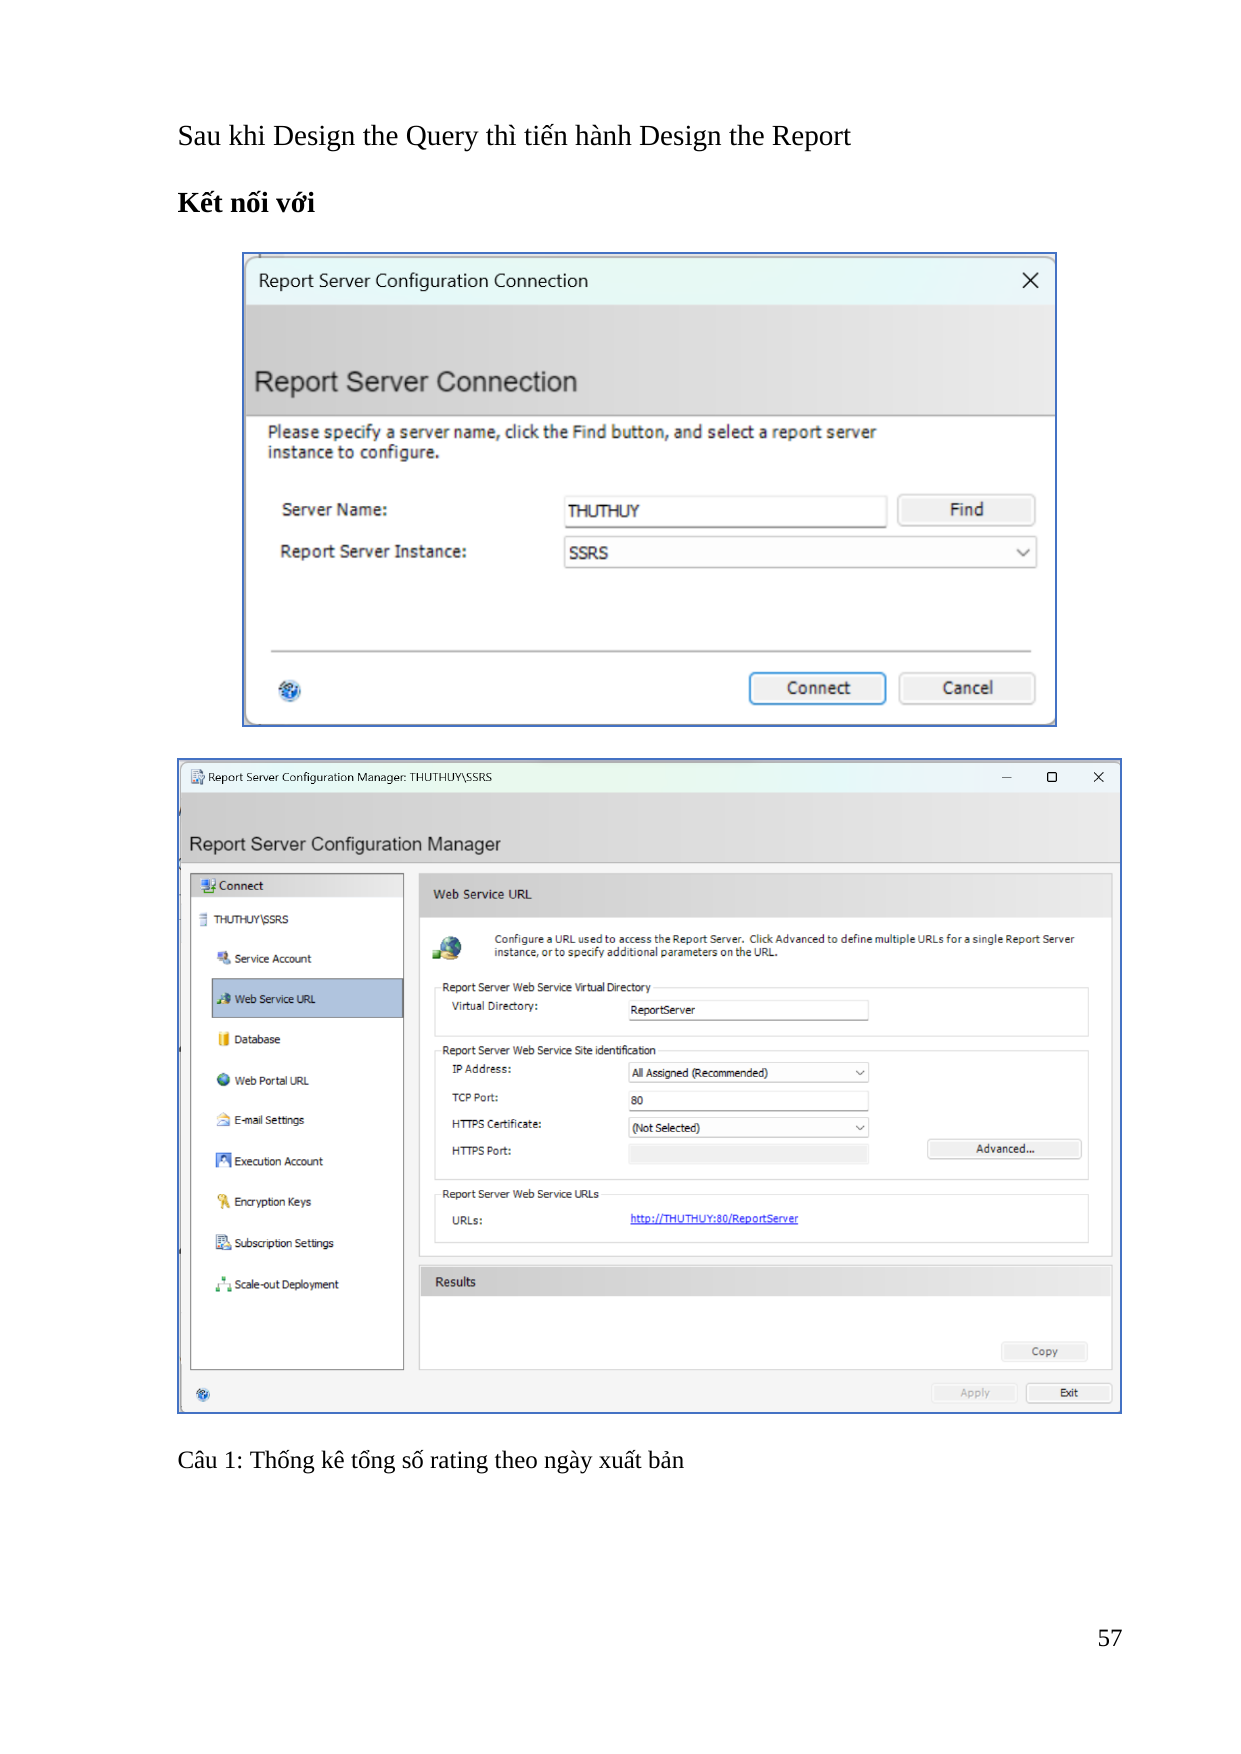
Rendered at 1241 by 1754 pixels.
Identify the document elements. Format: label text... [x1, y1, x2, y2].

text Kết nối với [177, 185, 1122, 219]
text Câu 1: Thống kê tổng số rating theo ngày xuất bản [177, 1445, 1122, 1474]
picture [179, 760, 1120, 1412]
picture [244, 254, 1055, 725]
text Sau khi Design the Query thì tiến hành Design the Report [177, 118, 1122, 152]
